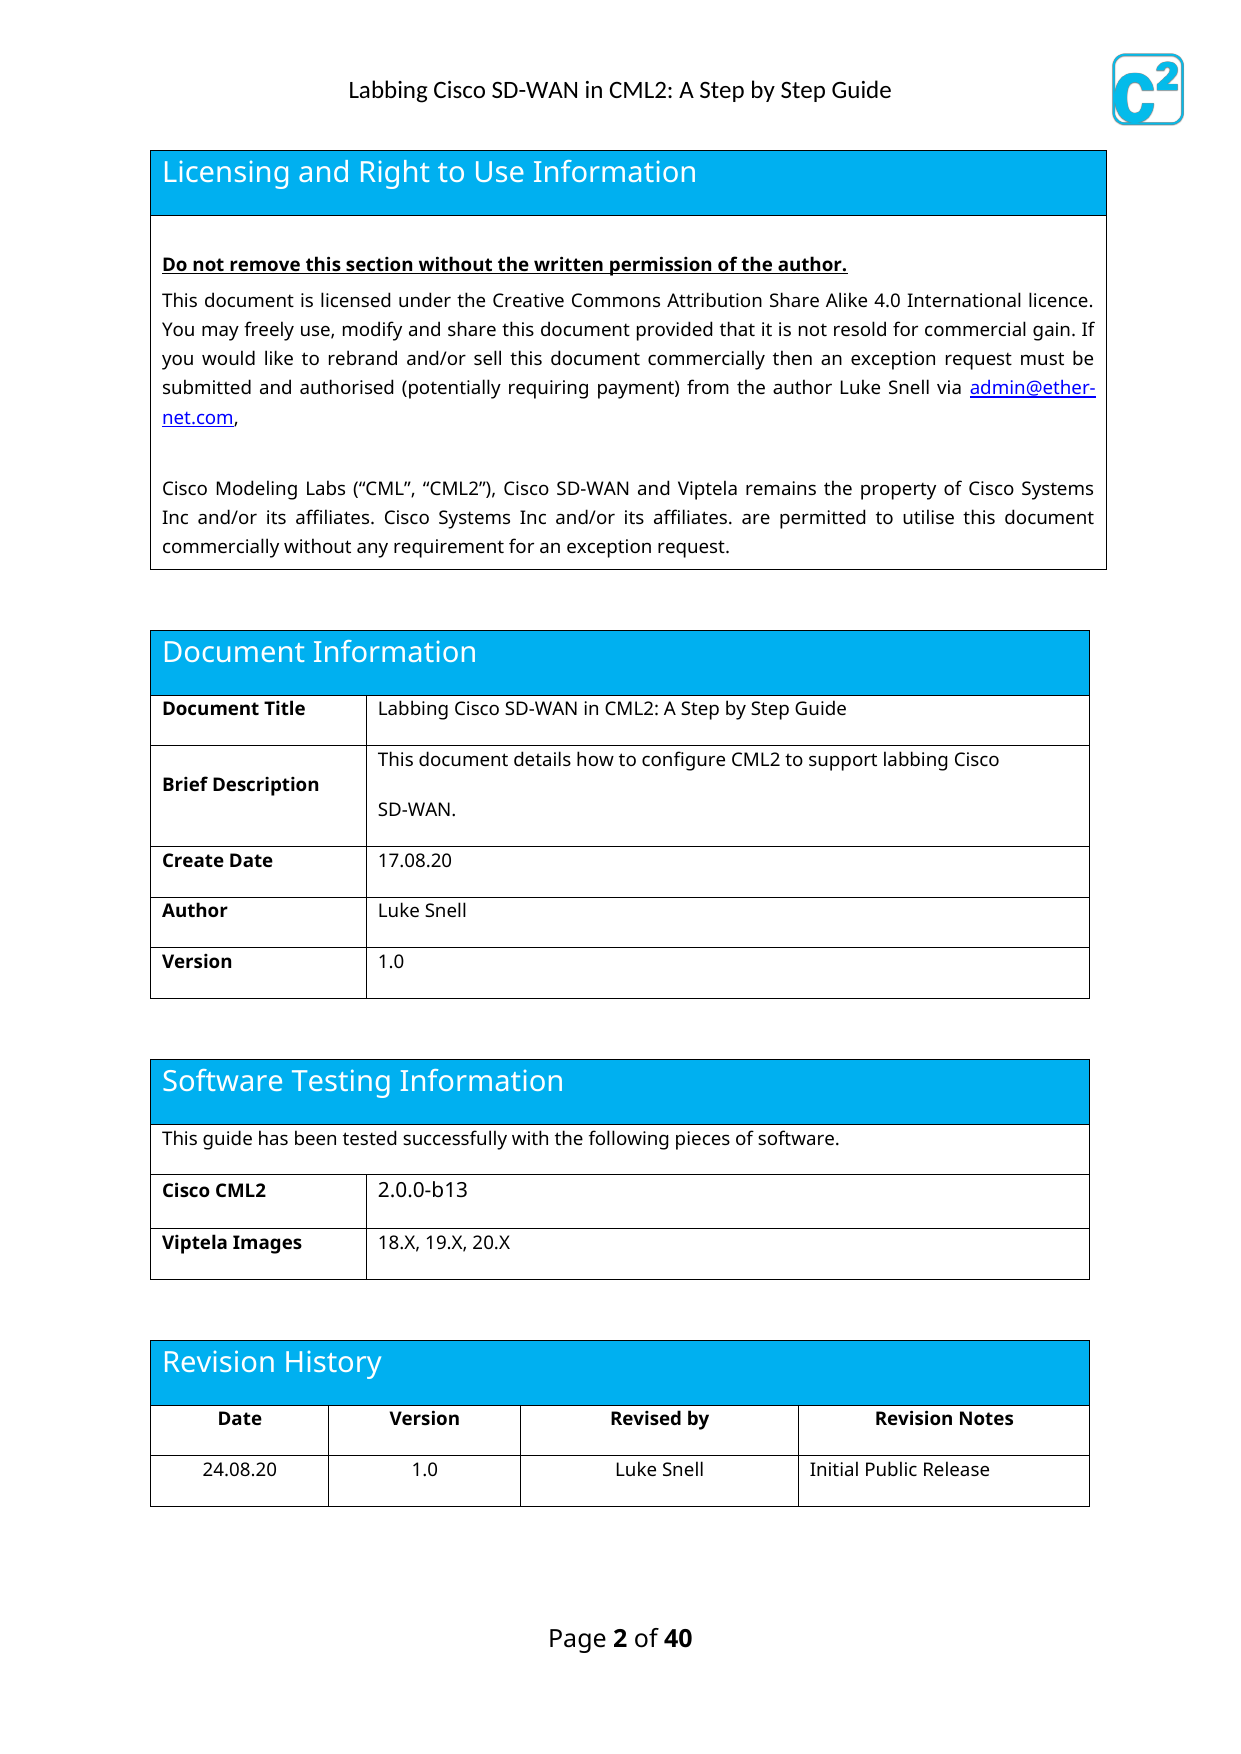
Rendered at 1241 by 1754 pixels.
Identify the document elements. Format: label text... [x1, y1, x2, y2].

table_cell 1.0 [367, 948, 1089, 998]
table_cell Version [151, 948, 366, 998]
table_cell 17.08.20 [367, 847, 1089, 897]
table_cell Author [151, 898, 366, 947]
table_cell Labbing Cisco SD-WAN in CML2: A Step by Step Guide [367, 696, 1089, 745]
table_cell 1.0 [329, 1456, 520, 1506]
table_header Document Information [151, 631, 1089, 695]
table_cell Document Title [151, 696, 366, 745]
table_cell 18.X, 19.X, 20.X [367, 1229, 1089, 1279]
table_cell Cisco CML2 [151, 1175, 366, 1228]
table_header Revision History [151, 1341, 1089, 1405]
table_cell Do not remove this section without the written permission of the author. This document is licensed under the Creative Commons Attribution Share Alike 4.0 International licence. You may freely use, modify and share this document provided that it is not resold for commercial gain. If you would like to rebrand and/or sell this document commercially then an exception request must be submitted and authorised (potentially requiring payment) from the author Luke Snell via admin@ether-net.com, Cisco Modeling Labs (“CML”, “CML2”), Cisco SD-WAN and Viptela remains the property of Cisco Systems Inc and/or its affiliates. Cisco Systems Inc and/or its affiliates. are permitted to utilise this document commercially without any requirement for an exception request. [151, 216, 1106, 569]
picture [1111, 52, 1185, 126]
table_cell Luke Snell [521, 1456, 798, 1506]
table_cell Initial Public Release [799, 1456, 1089, 1506]
table_cell Version [329, 1406, 520, 1455]
table_cell Luke Snell [367, 898, 1089, 947]
table_cell Create Date [151, 847, 366, 897]
table_cell This document details how to configure CML2 to support labbing Cisco SD-WAN. [367, 746, 1089, 846]
table_header Licensing and Right to Use Information [151, 151, 1106, 215]
table_cell 2.0.0-b13 [367, 1175, 1089, 1228]
table_cell Date [151, 1406, 328, 1455]
table_cell Viptela Images [151, 1229, 366, 1279]
table_cell Brief Description [151, 746, 366, 846]
table_cell 24.08.20 [151, 1456, 328, 1506]
table_cell Revised by [521, 1406, 798, 1455]
table_cell Revision Notes [799, 1406, 1089, 1455]
table_header Software Testing Information [151, 1060, 1089, 1124]
table_cell This guide has been tested successfully with the following pieces of software. [151, 1125, 1089, 1174]
